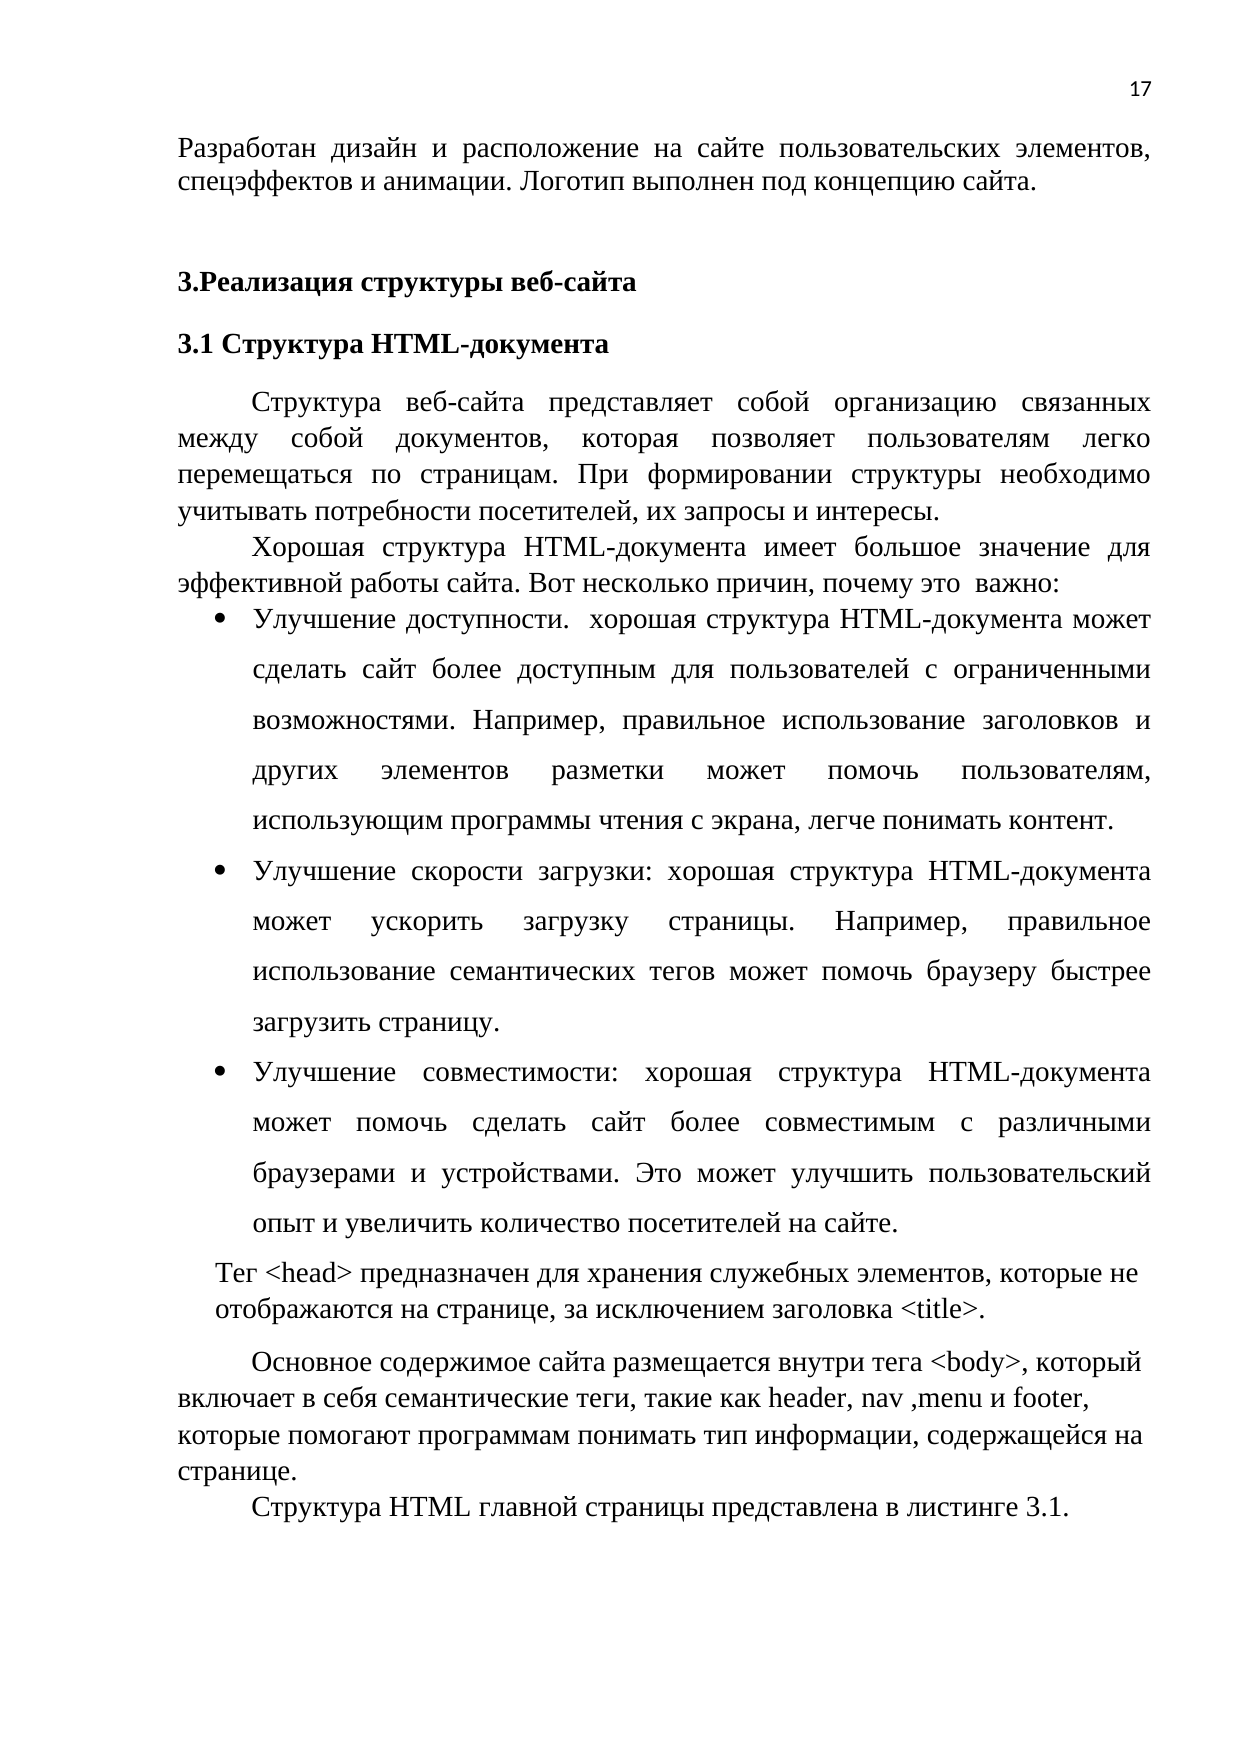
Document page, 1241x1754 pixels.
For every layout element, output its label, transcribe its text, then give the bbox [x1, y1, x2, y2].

list Улучшение доступности. хорошая структура HTML-документа может сделать сайт более доступным для пользователей с ограниченными возможностями. Например, правильное использование заголовков и других элементов разметки может помочь пользователям, использующим программы чтения с экрана, легче понимать контент. [215, 601, 1152, 836]
text Хорошая структура HTML-документа имеет большое значение для эффективной работы сайта. Вот несколько причин, почему это важно: [177, 529, 1152, 598]
text Структура веб-сайта представляет собой организацию связанных между собой документов, которая позволяет пользователям легко перемещаться по страницам. При формировании структуры необходимо учитывать потребности посетителей, их запросы и интересы. [177, 384, 1152, 526]
text 3.1 Структура HTML-документа [177, 326, 1152, 359]
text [177, 130, 1152, 197]
text Основное содержимое сайта размещается внутри тега <body>, который включает в себя семантические теги, такие как header, nav ,menu и footer, которые помогают программам понимать тип информации, содержащейся на странице. [177, 1344, 1152, 1486]
text Тег <head> предназначен для хранения служебных элементов, которые не отображаются на странице, за исключением заголовка <title>. [215, 1256, 1152, 1325]
list Улучшение совместимости: хорошая структура HTML-документа может помочь сделать сайт более совместимым с различными браузерами и устройствами. Это может улучшить пользовательский опыт и увеличить количество посетителей на сайте. [215, 1054, 1152, 1239]
text Структура HTML главной страницы представлена в листинге 3.1. [177, 1489, 1152, 1523]
subtitle 3.Реализация структуры веб-сайта [177, 264, 1152, 298]
list Улучшение скорости загрузки: хорошая структура HTML-документа может ускорить загрузку страницы. Например, правильное использование семантических тегов может помочь браузеру быстрее загрузить страницу. [215, 853, 1152, 1037]
